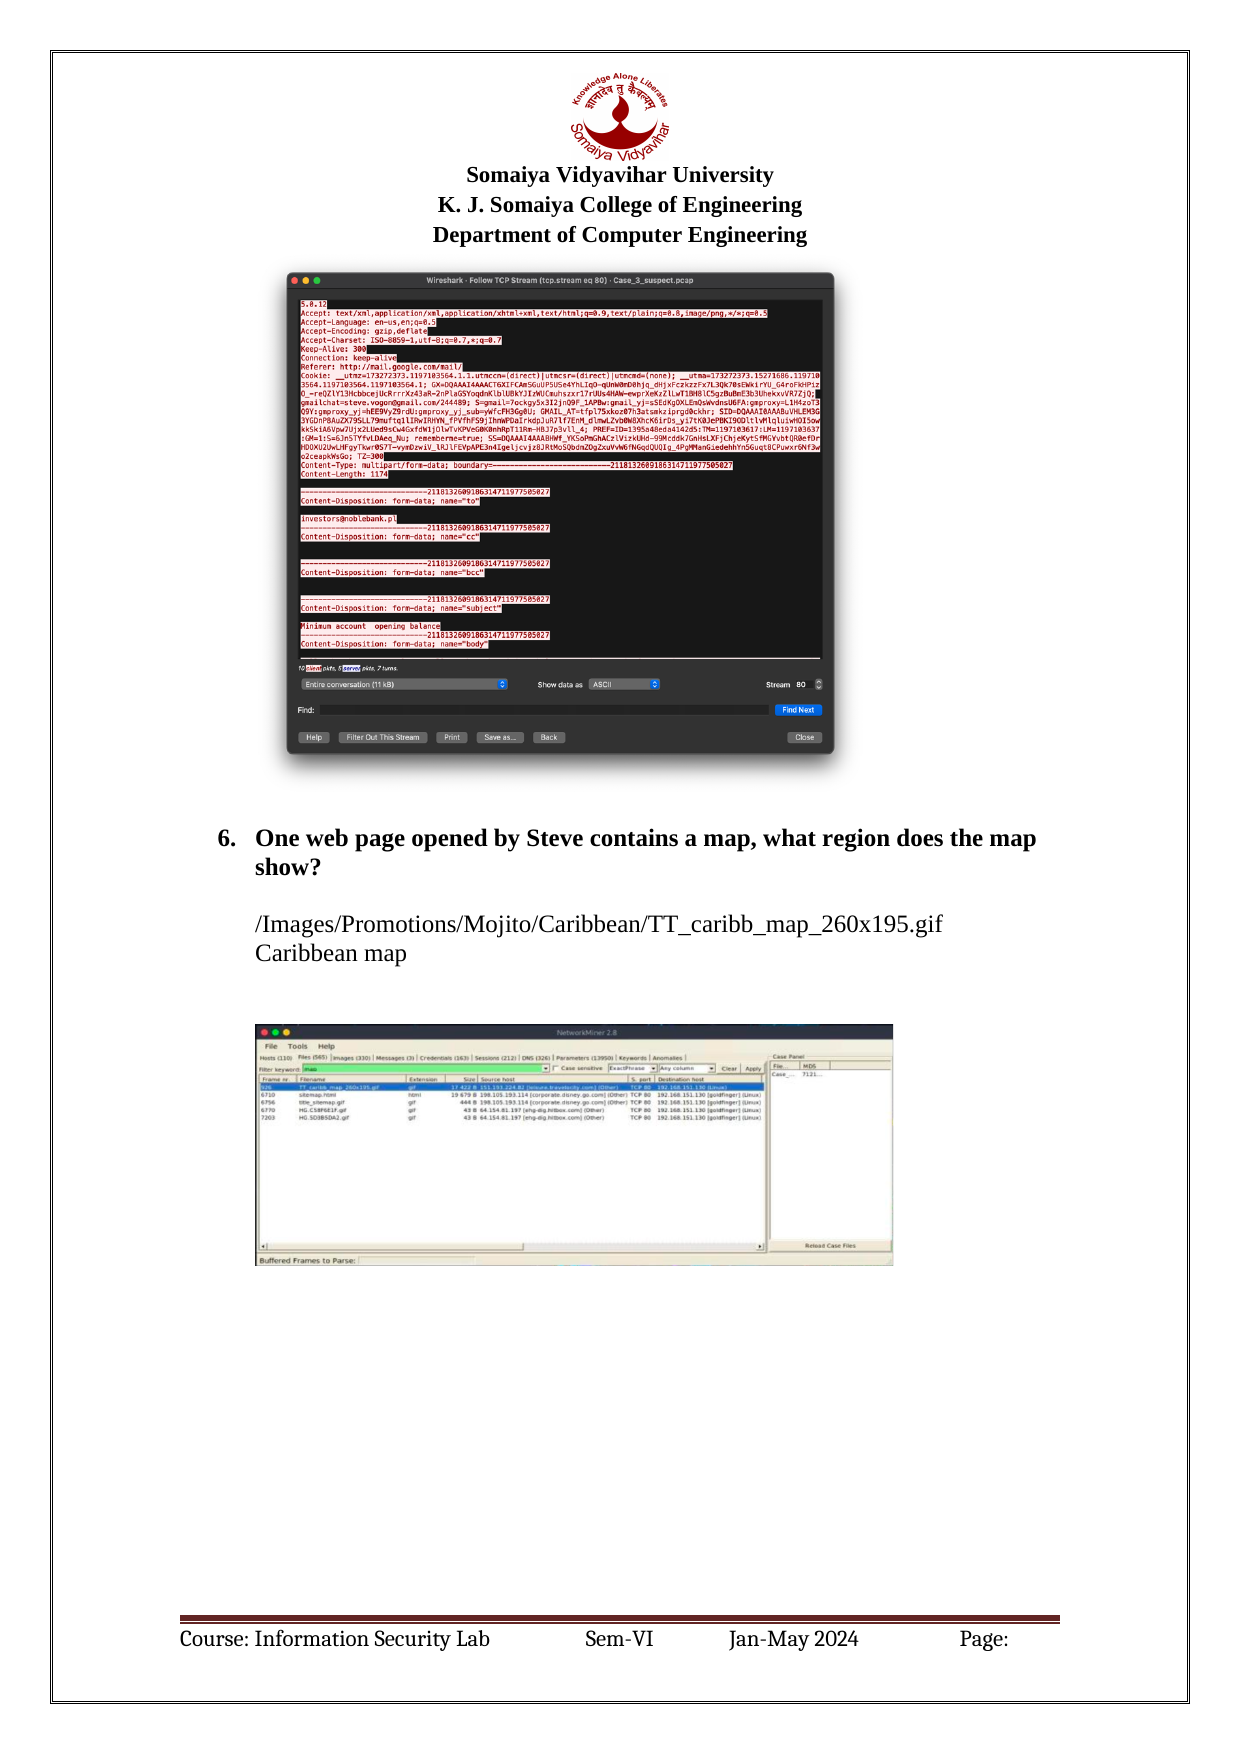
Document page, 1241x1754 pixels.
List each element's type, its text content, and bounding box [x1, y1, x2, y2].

text /Images/Promotions/Mojito/Caribbean/TT_caribb_map_260x195.gif [255, 909, 1060, 938]
picture [255, 251, 865, 795]
list One web page opened by Steve contains a map, what region does the map show? [217, 823, 1060, 881]
text Caribbean map [180, 938, 1060, 967]
picture [255, 1024, 894, 1266]
picture [571, 73, 669, 161]
